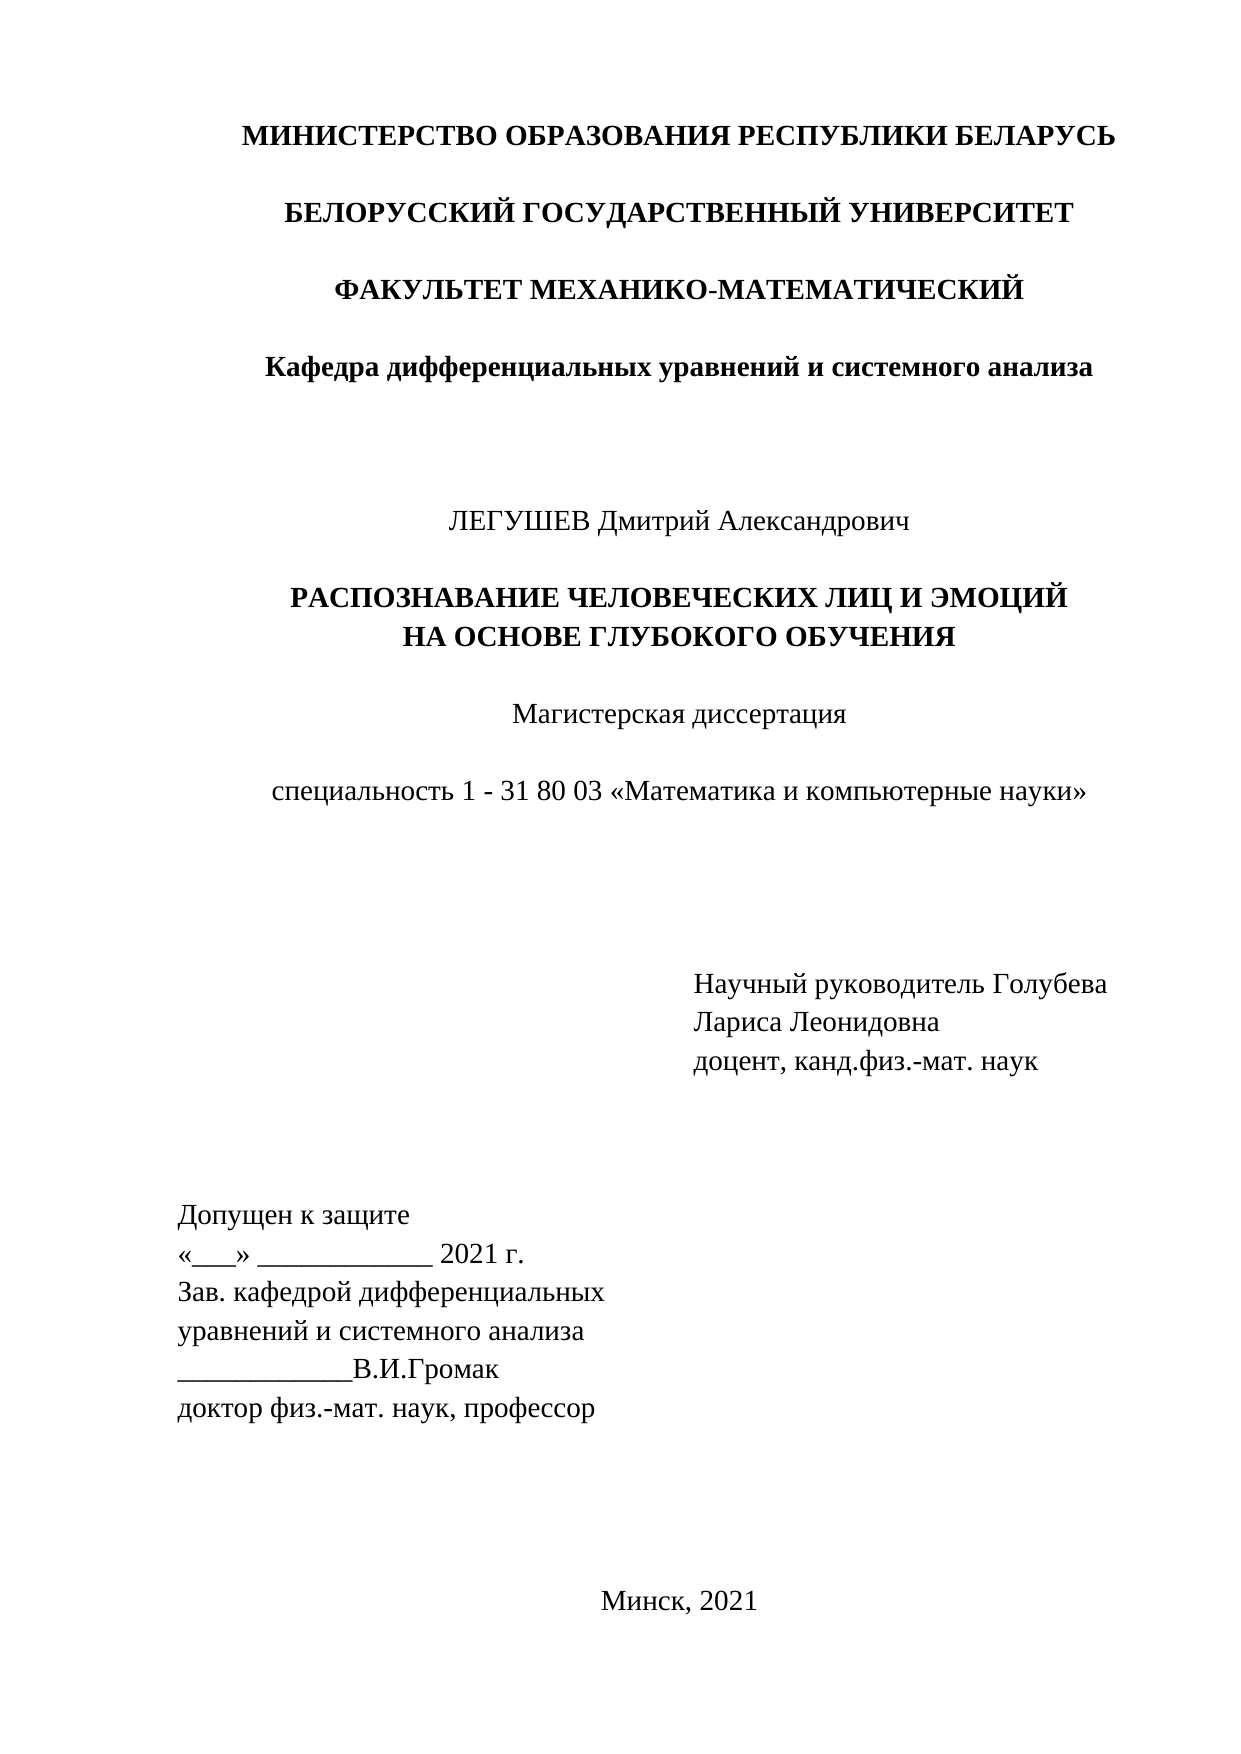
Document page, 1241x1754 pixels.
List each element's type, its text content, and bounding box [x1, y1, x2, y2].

text специальность 1 - 31 80 03 «Математика и компьютерные науки» [177, 773, 1181, 807]
text доктор физ.-мат. наук, профессор [177, 1390, 1181, 1423]
text «___» ____________ 2021 г. [177, 1236, 1181, 1269]
text Зав. кафедрой дифференциальных [177, 1274, 1181, 1308]
text БЕЛОРУССКИЙ ГОСУДАРСТВЕННЫЙ УНИВЕРСИТЕТ [177, 195, 1181, 229]
text ____________В.И.Громак [177, 1351, 1181, 1385]
text МИНИСТЕРСТВО ОБРАЗОВАНИЯ РЕСПУБЛИКИ БЕЛАРУСЬ [177, 118, 1181, 152]
text Допущен к защите [177, 1197, 1181, 1231]
text уравнений и системного анализа [177, 1313, 1181, 1346]
text Научный руководитель Голубева Лариса Леонидовна [693, 966, 1181, 1038]
text Кафедра дифференциальных уравнений и системного анализа [177, 349, 1181, 383]
text НА ОСНОВЕ ГЛУБОКОГО ОБУЧЕНИЯ [177, 619, 1181, 653]
text Магистерская диссертация [177, 696, 1181, 730]
text доцент, канд.физ.-мат. наук [693, 1043, 1181, 1077]
text РАСПОЗНАВАНИЕ ЧЕЛОВЕЧЕСКИХ ЛИЦ И ЭМОЦИЙ [177, 581, 1181, 614]
text ЛЕГУШЕВ Дмитрий Александрович [177, 503, 1181, 537]
text ФАКУЛЬТЕТ МЕХАНИКО-МАТЕМАТИЧЕСКИЙ [177, 272, 1181, 306]
text Минск, 2021 [177, 1583, 1181, 1616]
